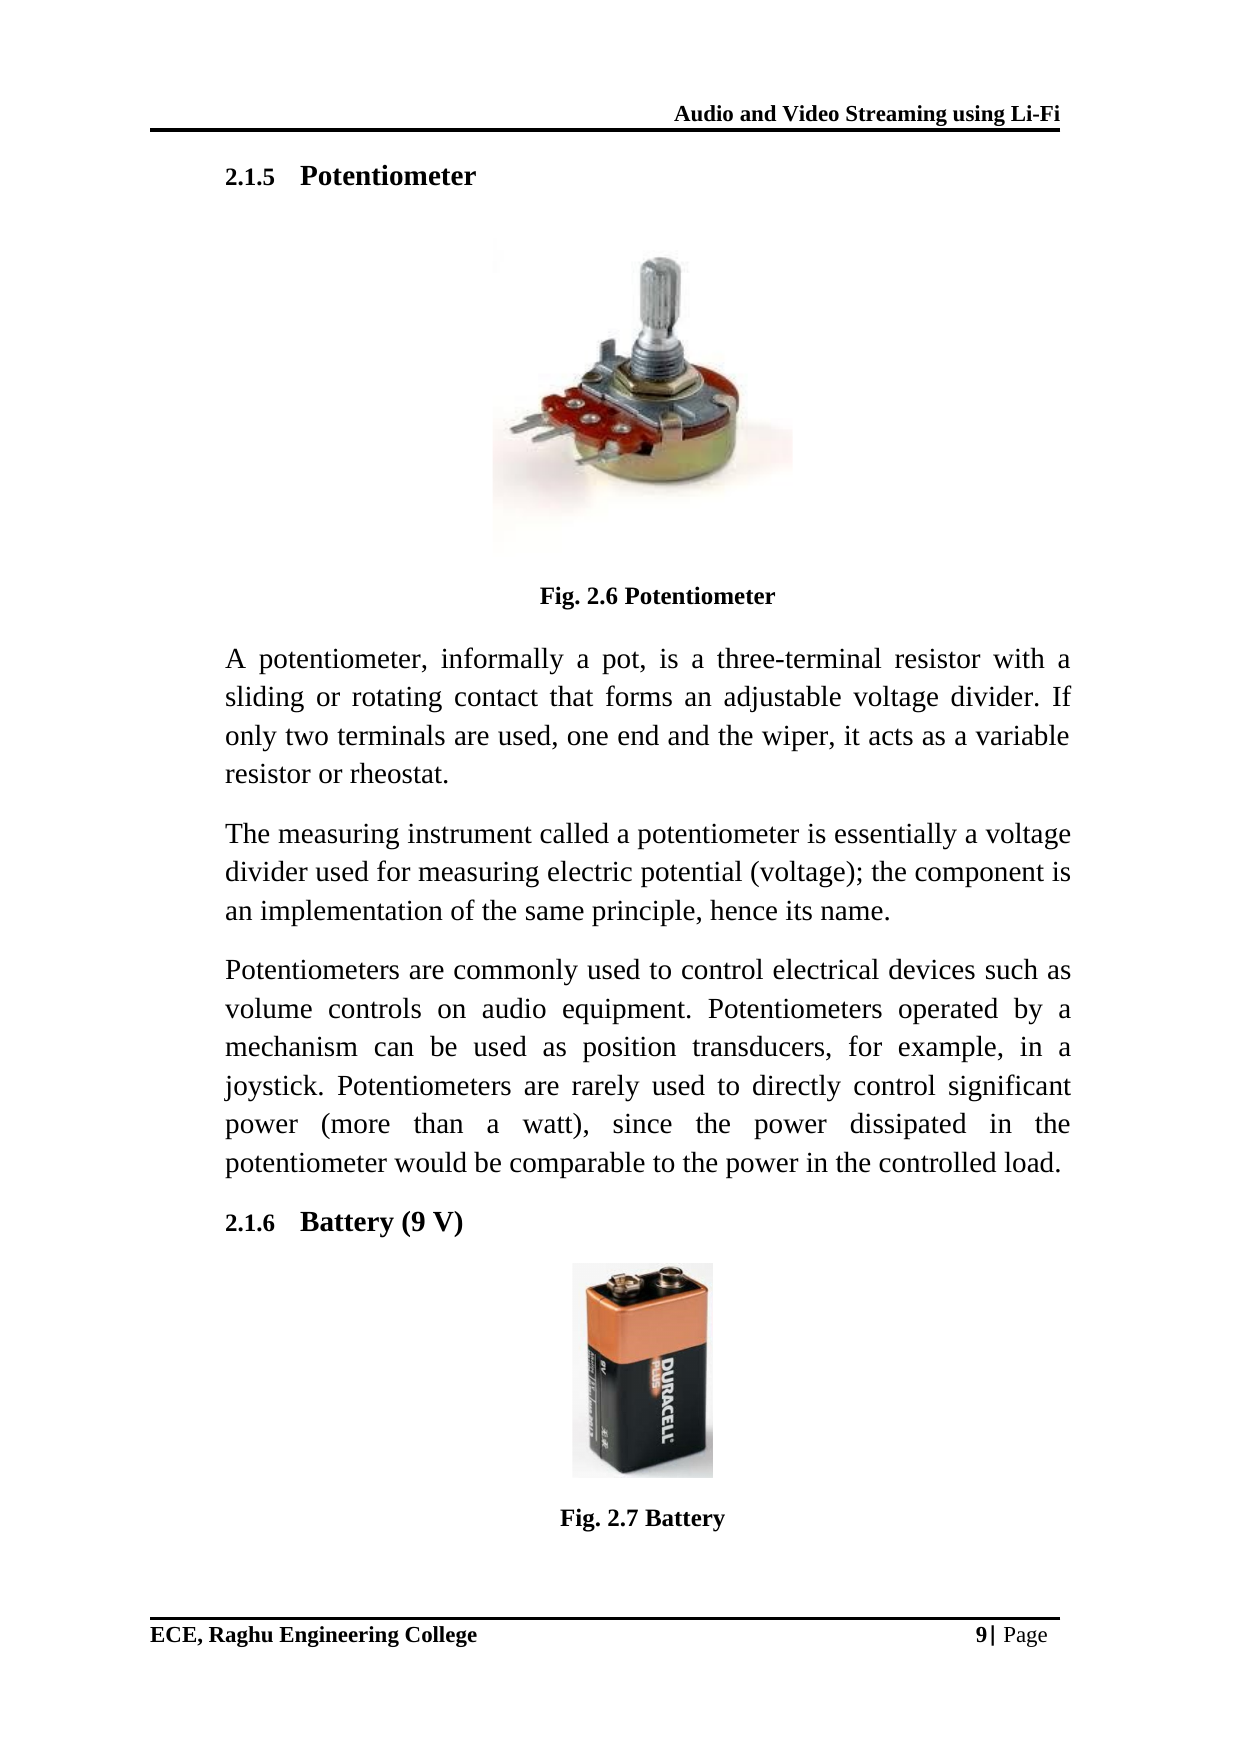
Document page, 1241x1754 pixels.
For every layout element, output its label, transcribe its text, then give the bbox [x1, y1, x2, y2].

list Potentiometer [225, 158, 1060, 192]
text Fig. 2.7 Battery [225, 1503, 1060, 1532]
text Fig. 2.6 Potentiometer [225, 581, 1090, 610]
picture [492, 217, 793, 557]
text The measuring instrument called a potentiometer is essentially a voltage divider used for measuring electric potential (voltage); the component is an implementation of the same principle, hence its name. [225, 816, 1072, 927]
picture [572, 1263, 713, 1478]
list Battery (9 V) [225, 1204, 1060, 1238]
text Potentiometers are commonly used to control electrical devices such as volume controls on audio equipment. Potentiometers operated by a mechanism can be used as position transducers, for example, in a joystick. Potentiometers are rarely used to directly control significant power (more than a watt), since the power dissipated in the potentiometer would be comparable to the power in the controlled load. [225, 952, 1072, 1179]
text A potentiometer, informally a pot, is a three-terminal resistor with a sliding or rotating contact that forms an adjustable voltage divider. If only two terminals are used, one end and the wiper, it acts as a variable resistor or rheostat. [225, 641, 1072, 790]
